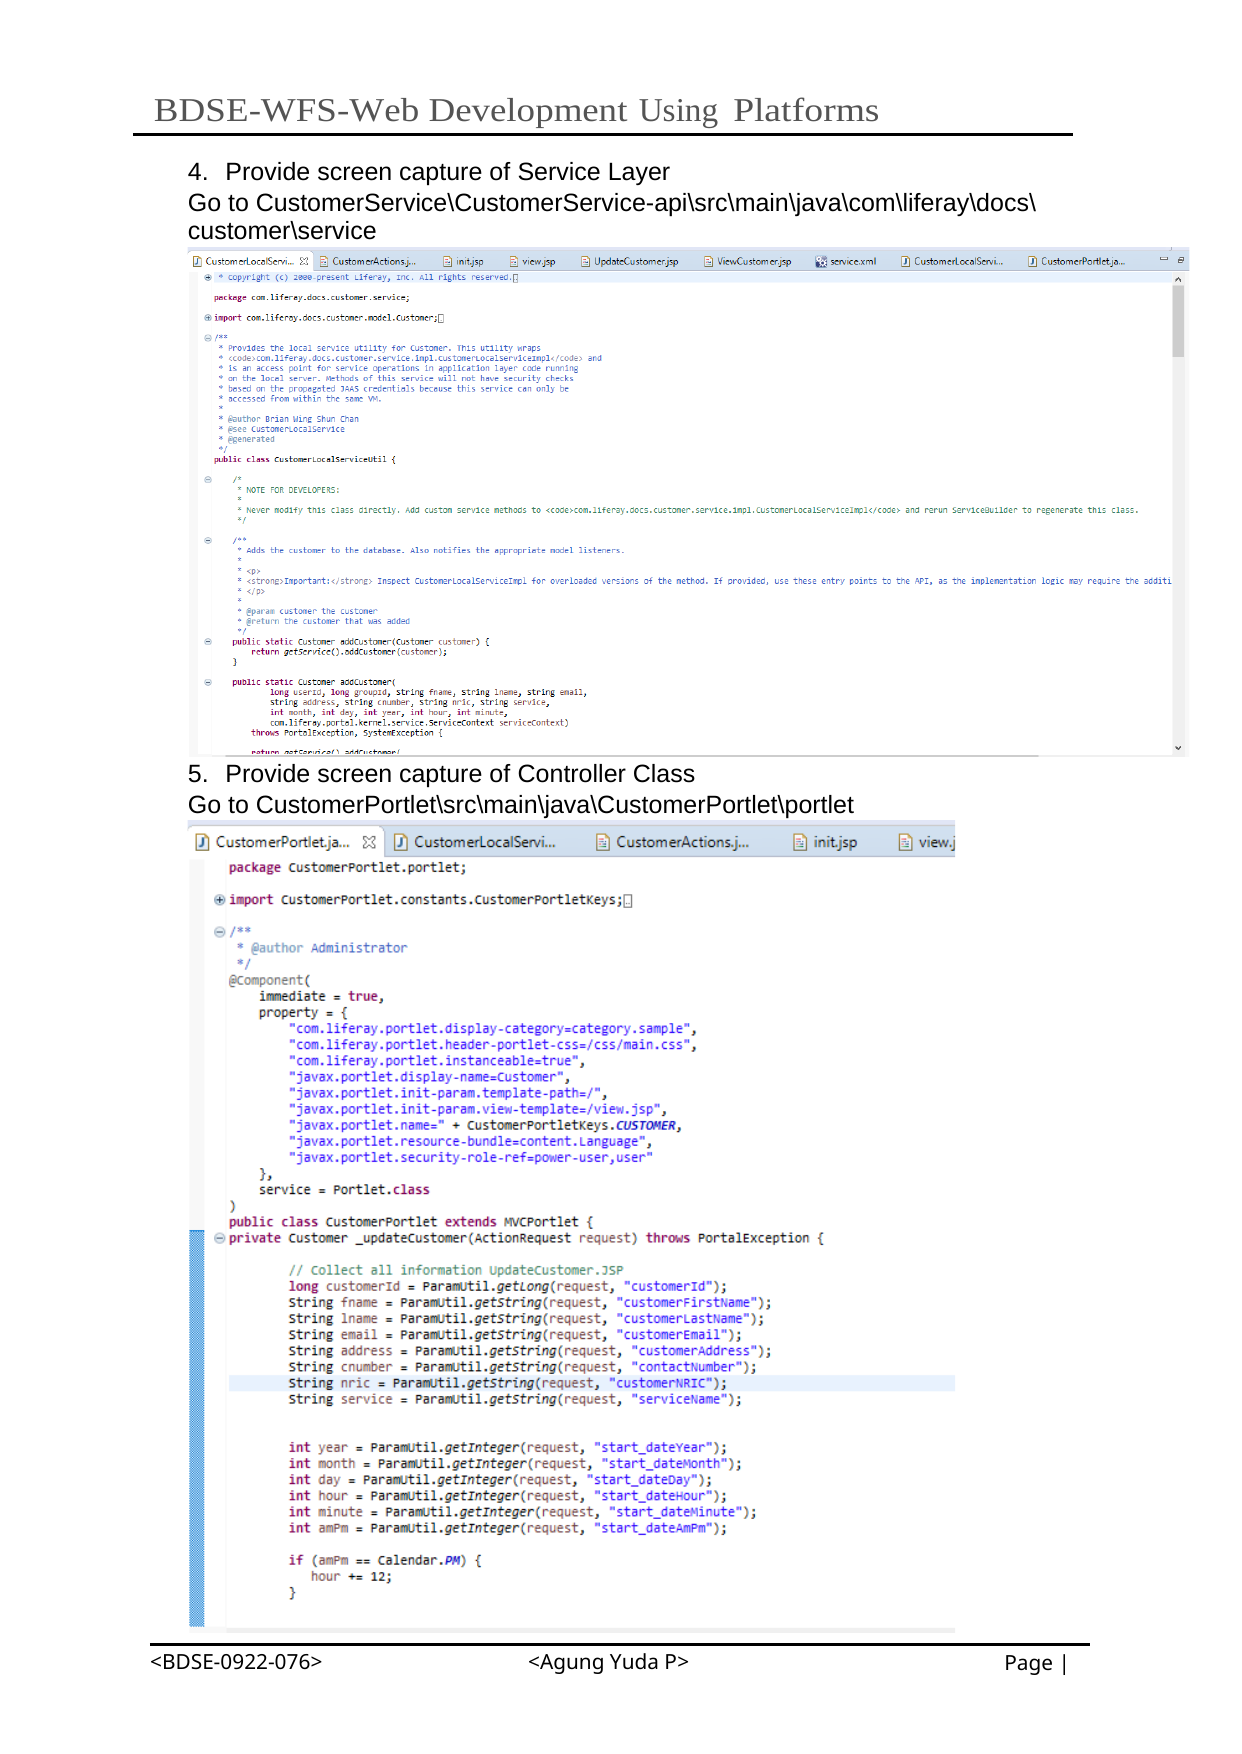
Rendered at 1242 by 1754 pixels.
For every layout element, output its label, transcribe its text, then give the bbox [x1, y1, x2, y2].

text Go to CustomerPortlet\src\main\java\CustomerPortlet\portlet [188, 790, 1104, 818]
text 4. Provide screen capture of Service Layer [188, 157, 1104, 185]
picture [187, 820, 956, 1633]
text Go to CustomerService\CustomerService-api\src\main\java\com\liferay\docs\customer\service [188, 187, 1104, 245]
picture [187, 247, 1190, 757]
text 5. Provide screen capture of Controller Class [188, 759, 1104, 788]
